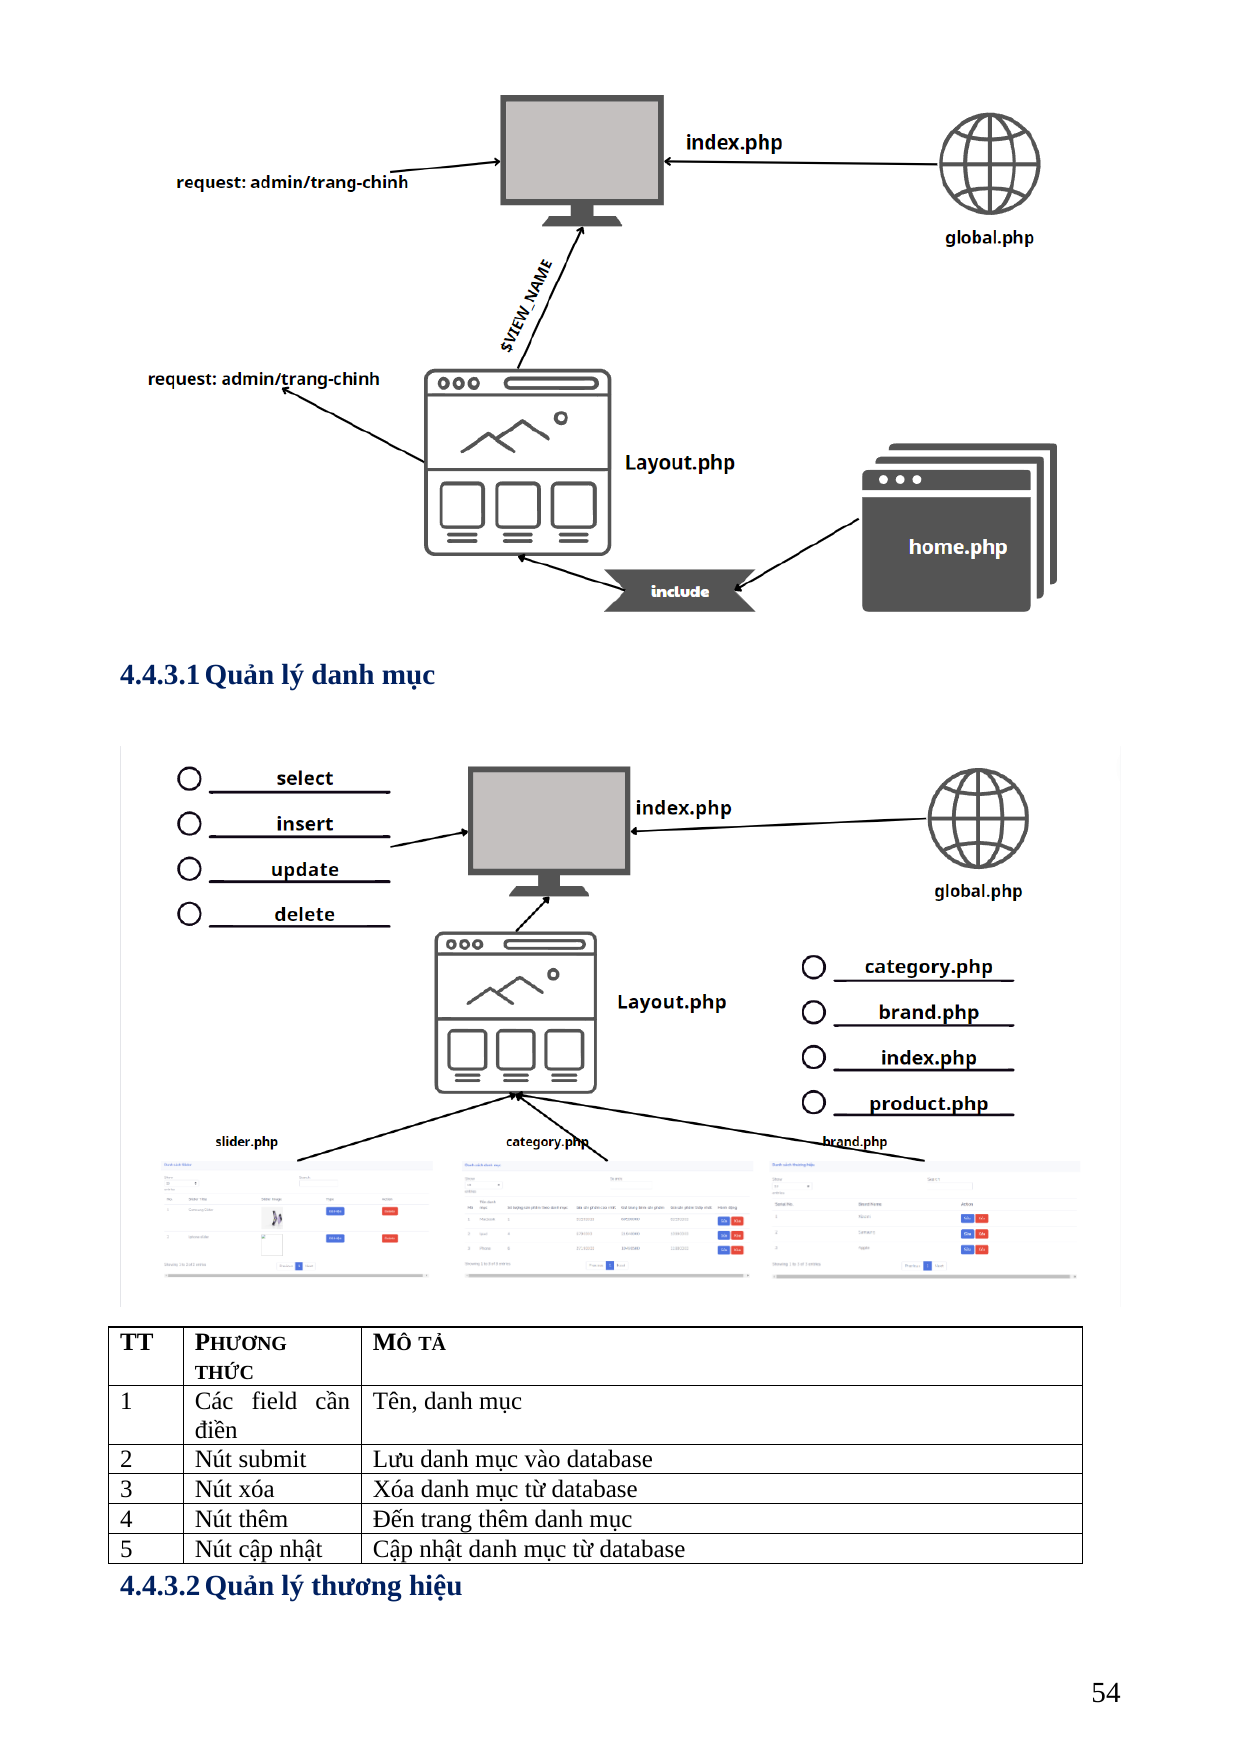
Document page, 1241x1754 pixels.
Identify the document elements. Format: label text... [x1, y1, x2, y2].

table_cell Lưu danh mục vào database [362, 1445, 1082, 1473]
subtitle Quản lý danh mục [120, 657, 1120, 691]
table_cell Nút thêm [184, 1504, 361, 1533]
table_cell 3 [109, 1474, 183, 1503]
table_header Mô tả [362, 1328, 1082, 1385]
picture [120, 75, 1121, 639]
table_header Phương thức [184, 1328, 361, 1385]
table_cell 5 [109, 1534, 183, 1563]
table_cell 1 [109, 1386, 183, 1443]
subtitle Quản lý thương hiệu [120, 1568, 1120, 1601]
table_cell 2 [109, 1445, 183, 1473]
table_cell Nút xóa [184, 1474, 361, 1503]
table_header TT [109, 1328, 183, 1385]
table_cell 4 [109, 1504, 183, 1533]
table_cell Cập nhật danh mục từ database [362, 1534, 1082, 1563]
table_cell Xóa danh mục từ database [362, 1474, 1082, 1503]
table_cell Nút cập nhật [184, 1534, 361, 1563]
picture [120, 746, 1121, 1307]
table_cell Các field cần điền [184, 1386, 361, 1443]
table_cell Nút submit [184, 1445, 361, 1473]
table_cell Đến trang thêm danh mục [362, 1504, 1082, 1533]
table_cell Tên, danh mục [362, 1386, 1082, 1443]
